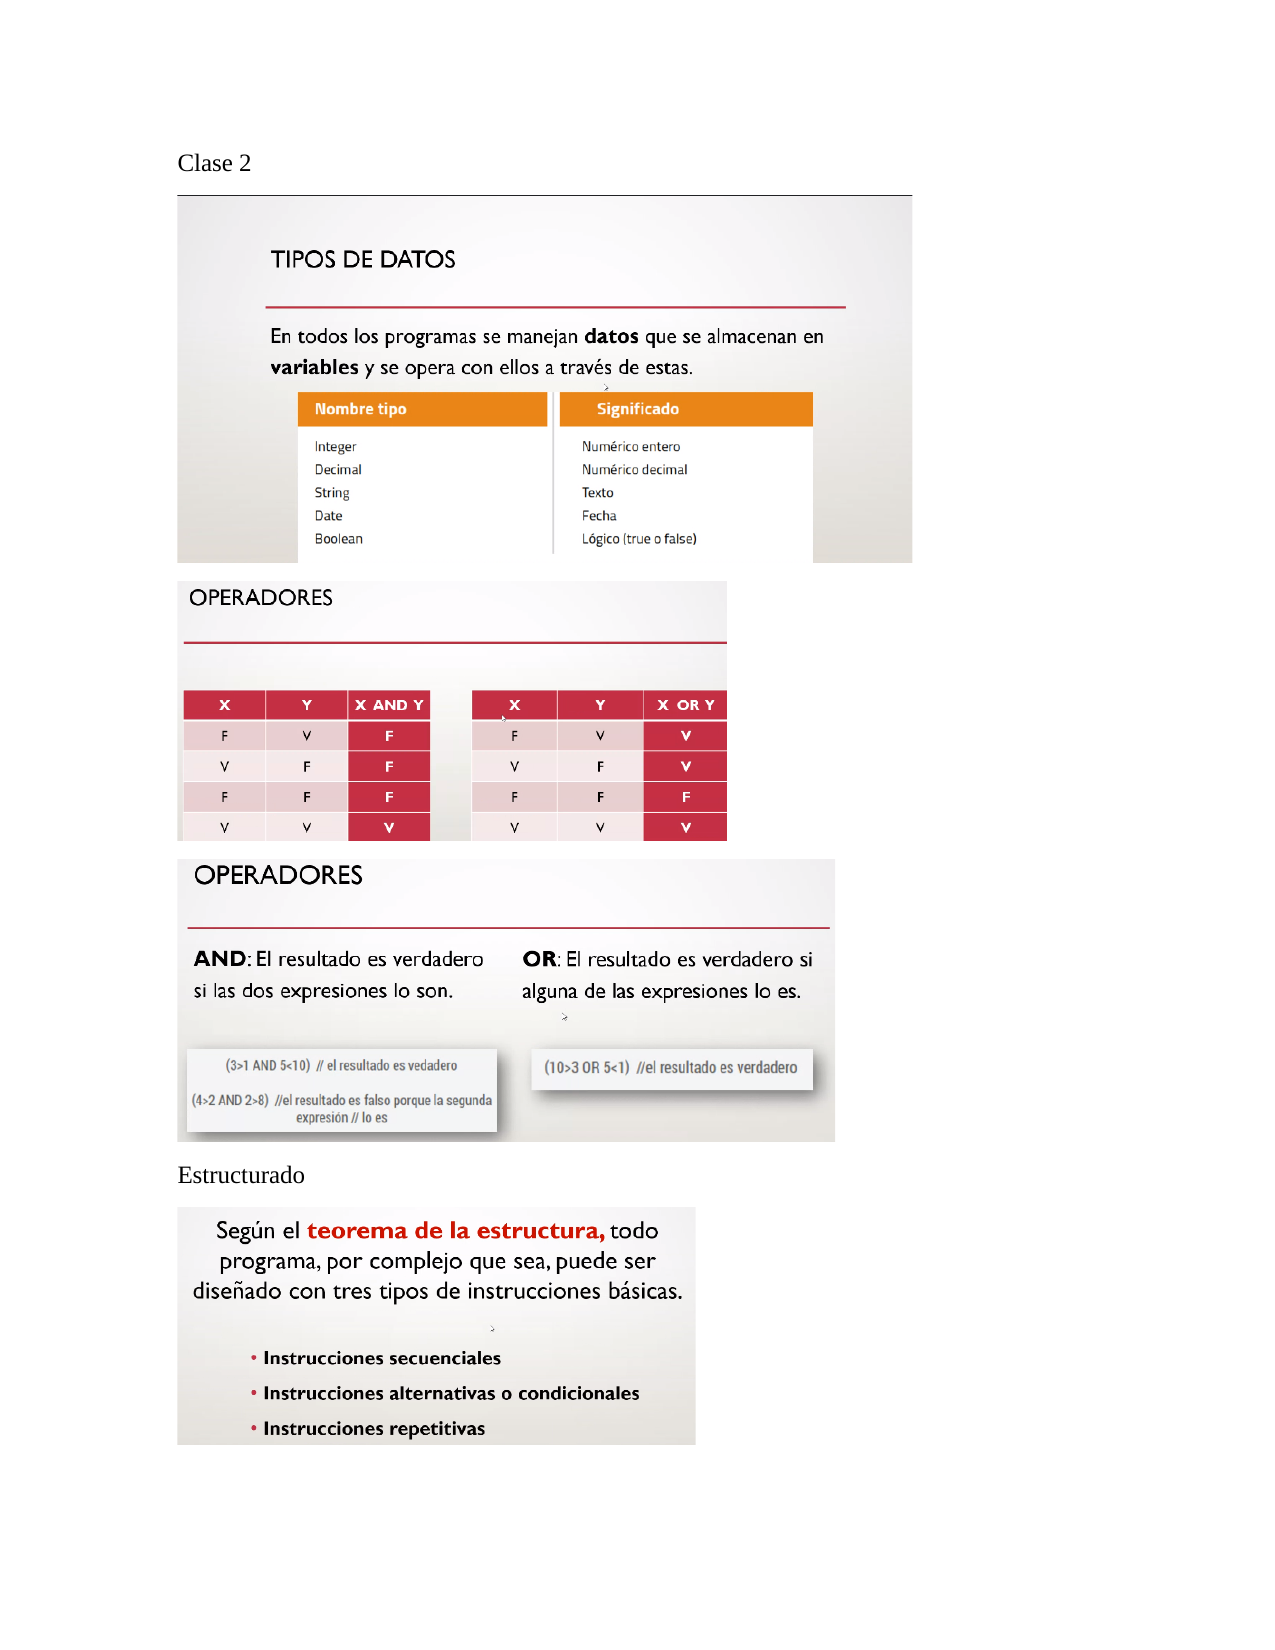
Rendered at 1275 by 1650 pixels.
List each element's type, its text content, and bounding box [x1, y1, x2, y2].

text Estructurado [177, 1160, 1098, 1189]
text Clase 2 [177, 148, 1098, 176]
